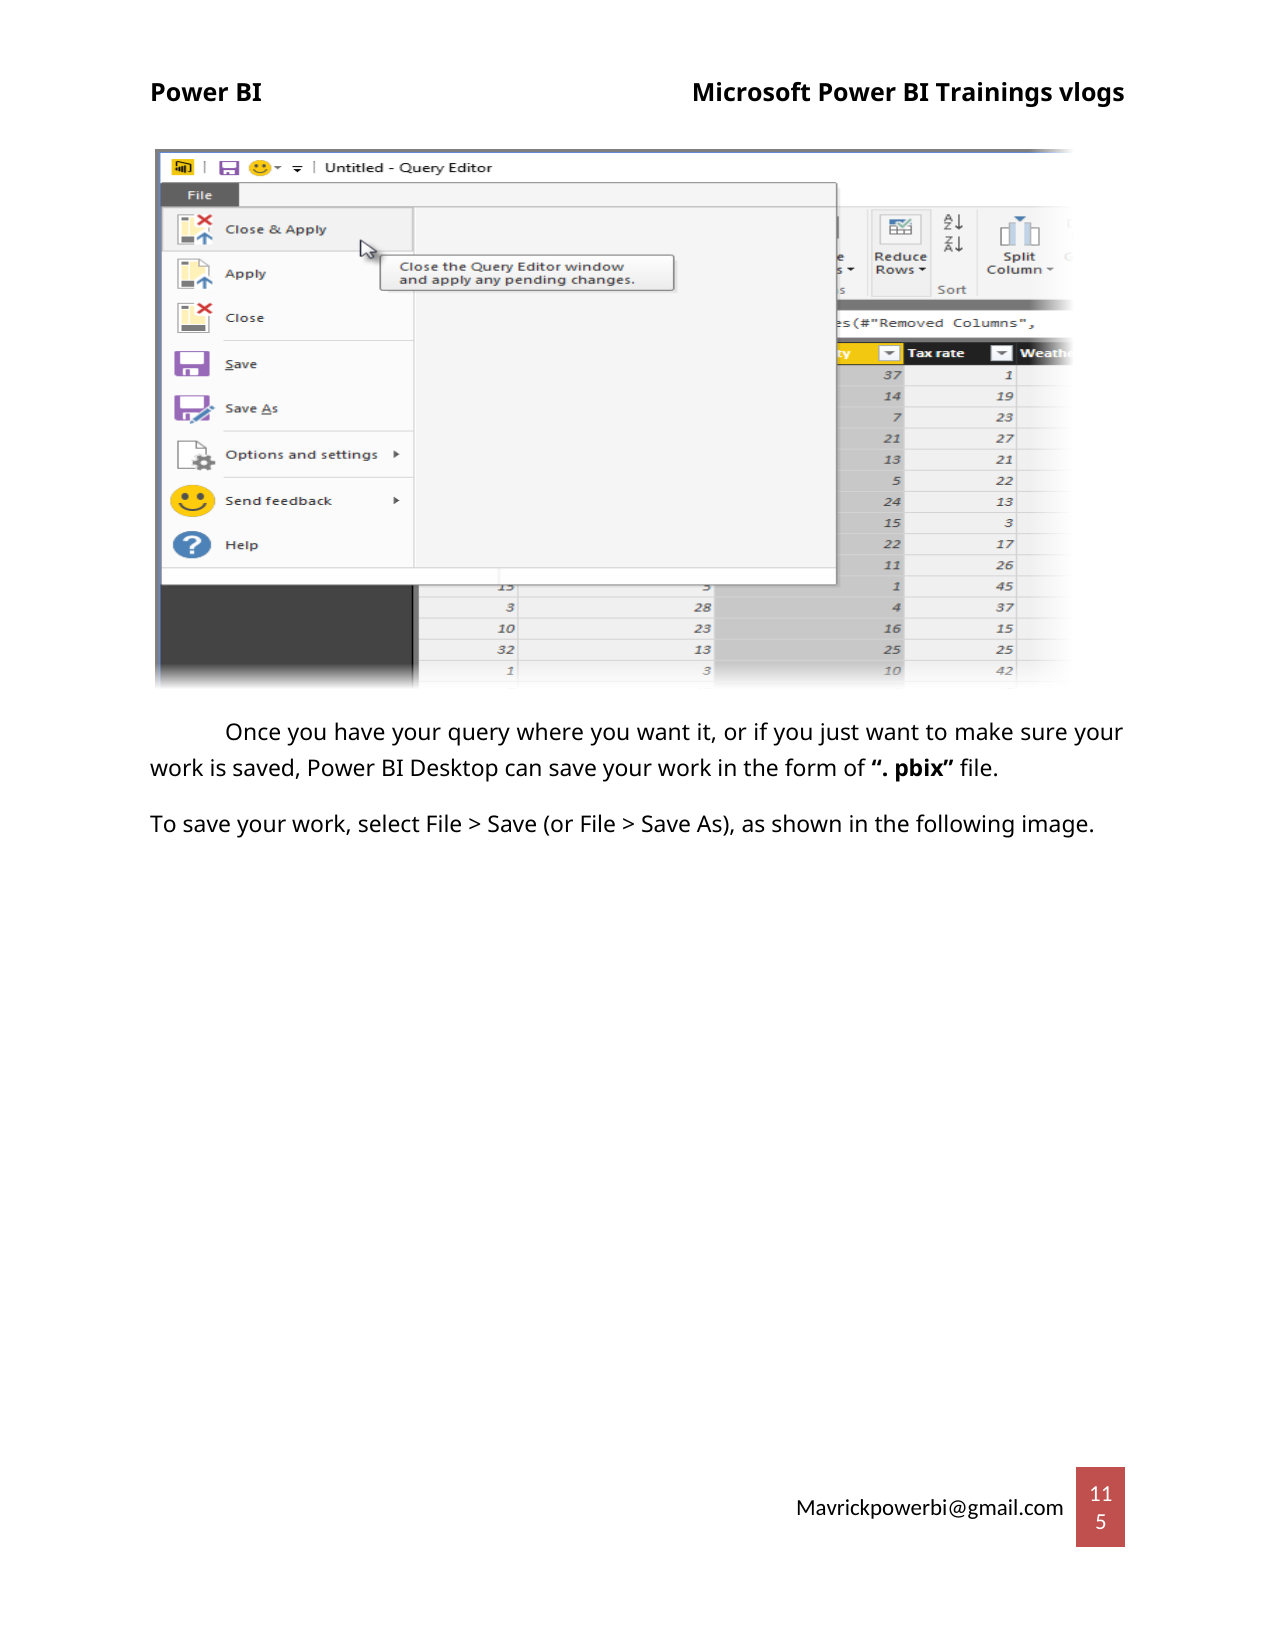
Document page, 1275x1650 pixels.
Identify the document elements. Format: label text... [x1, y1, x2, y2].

text Once you have your query where you want it, or if you just want to make sure your work is saved, Power BI Desktop can save your work in the form of “. pbix” file. [150, 716, 1125, 783]
text To save your work, select File > Save (or File > Save As), as shown in the following image. [150, 808, 1125, 839]
picture [155, 149, 1075, 690]
